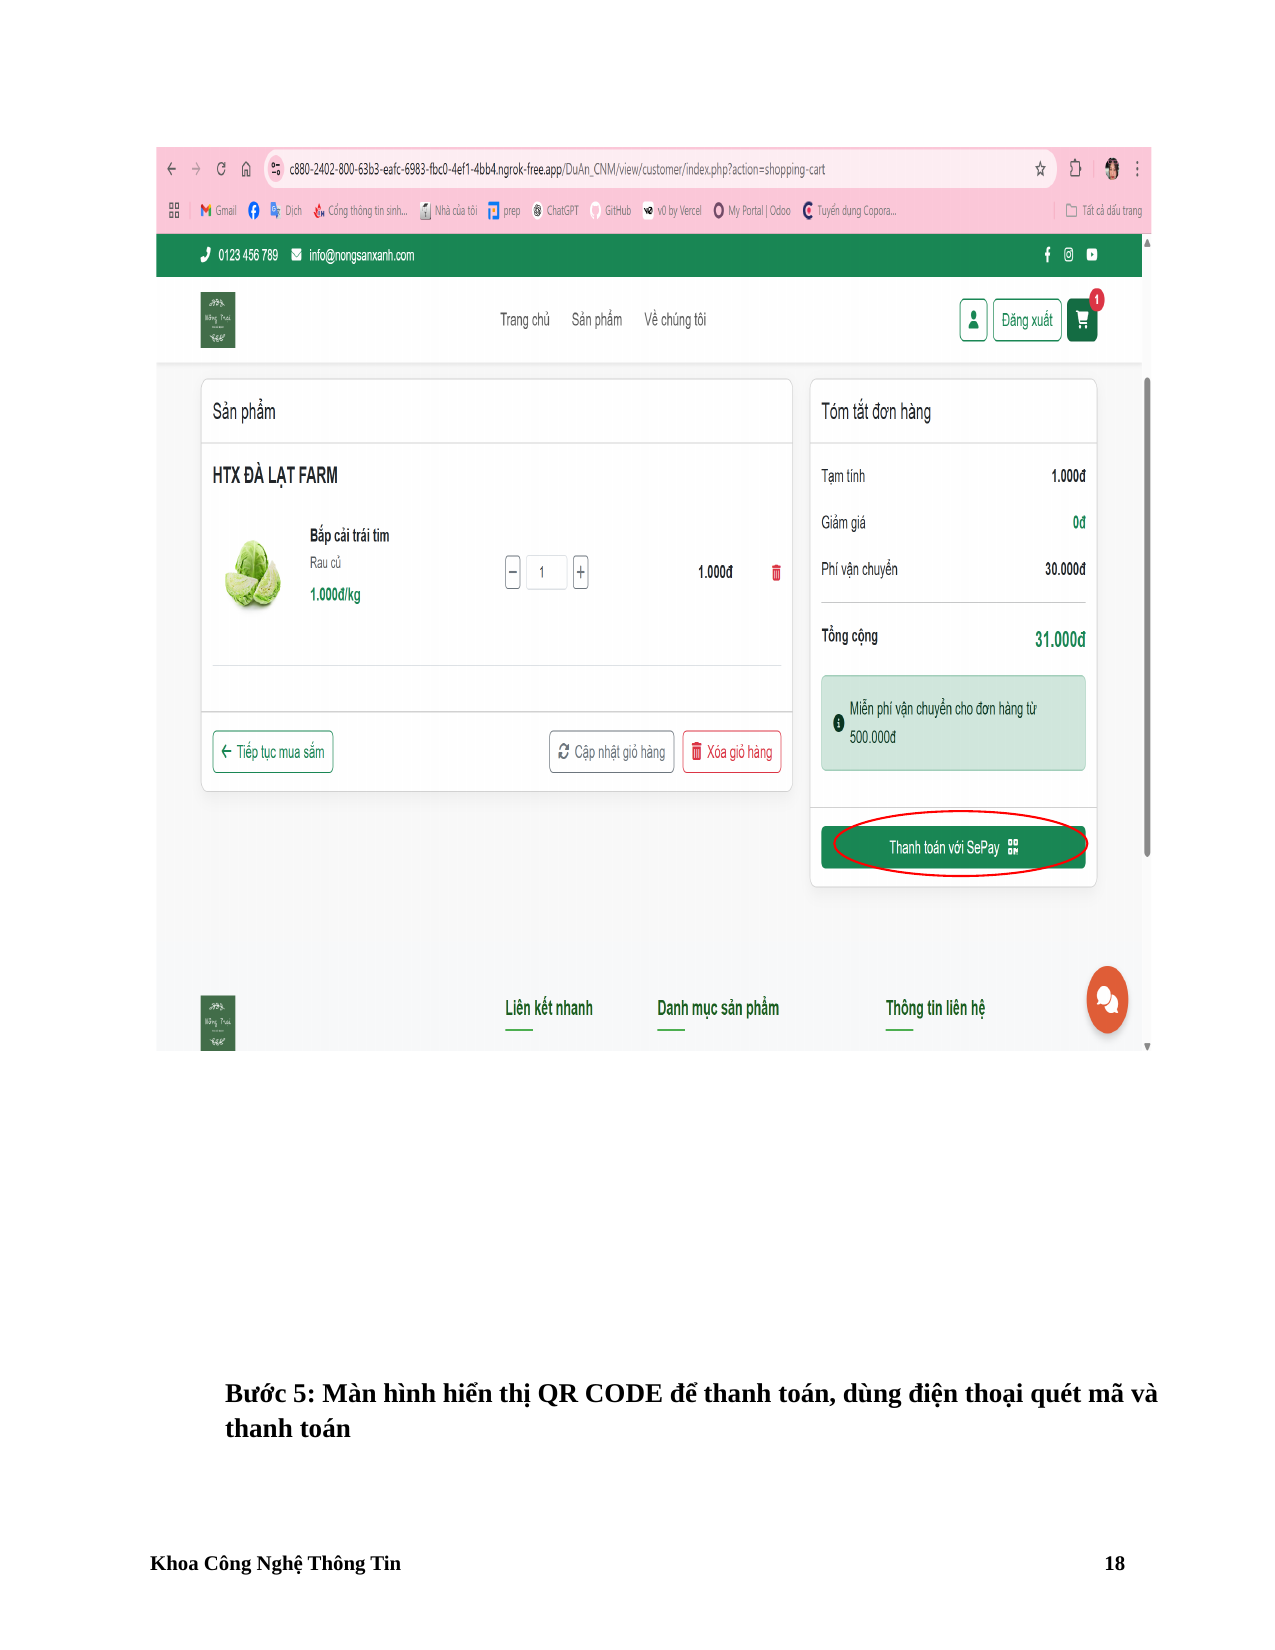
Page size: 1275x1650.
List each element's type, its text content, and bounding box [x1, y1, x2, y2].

picture [156, 147, 1152, 1051]
list Bước 5: Màn hình hiển thị QR CODE để thanh toán, dùng điện thoại quét mã và thanh toán [225, 1377, 1172, 1443]
